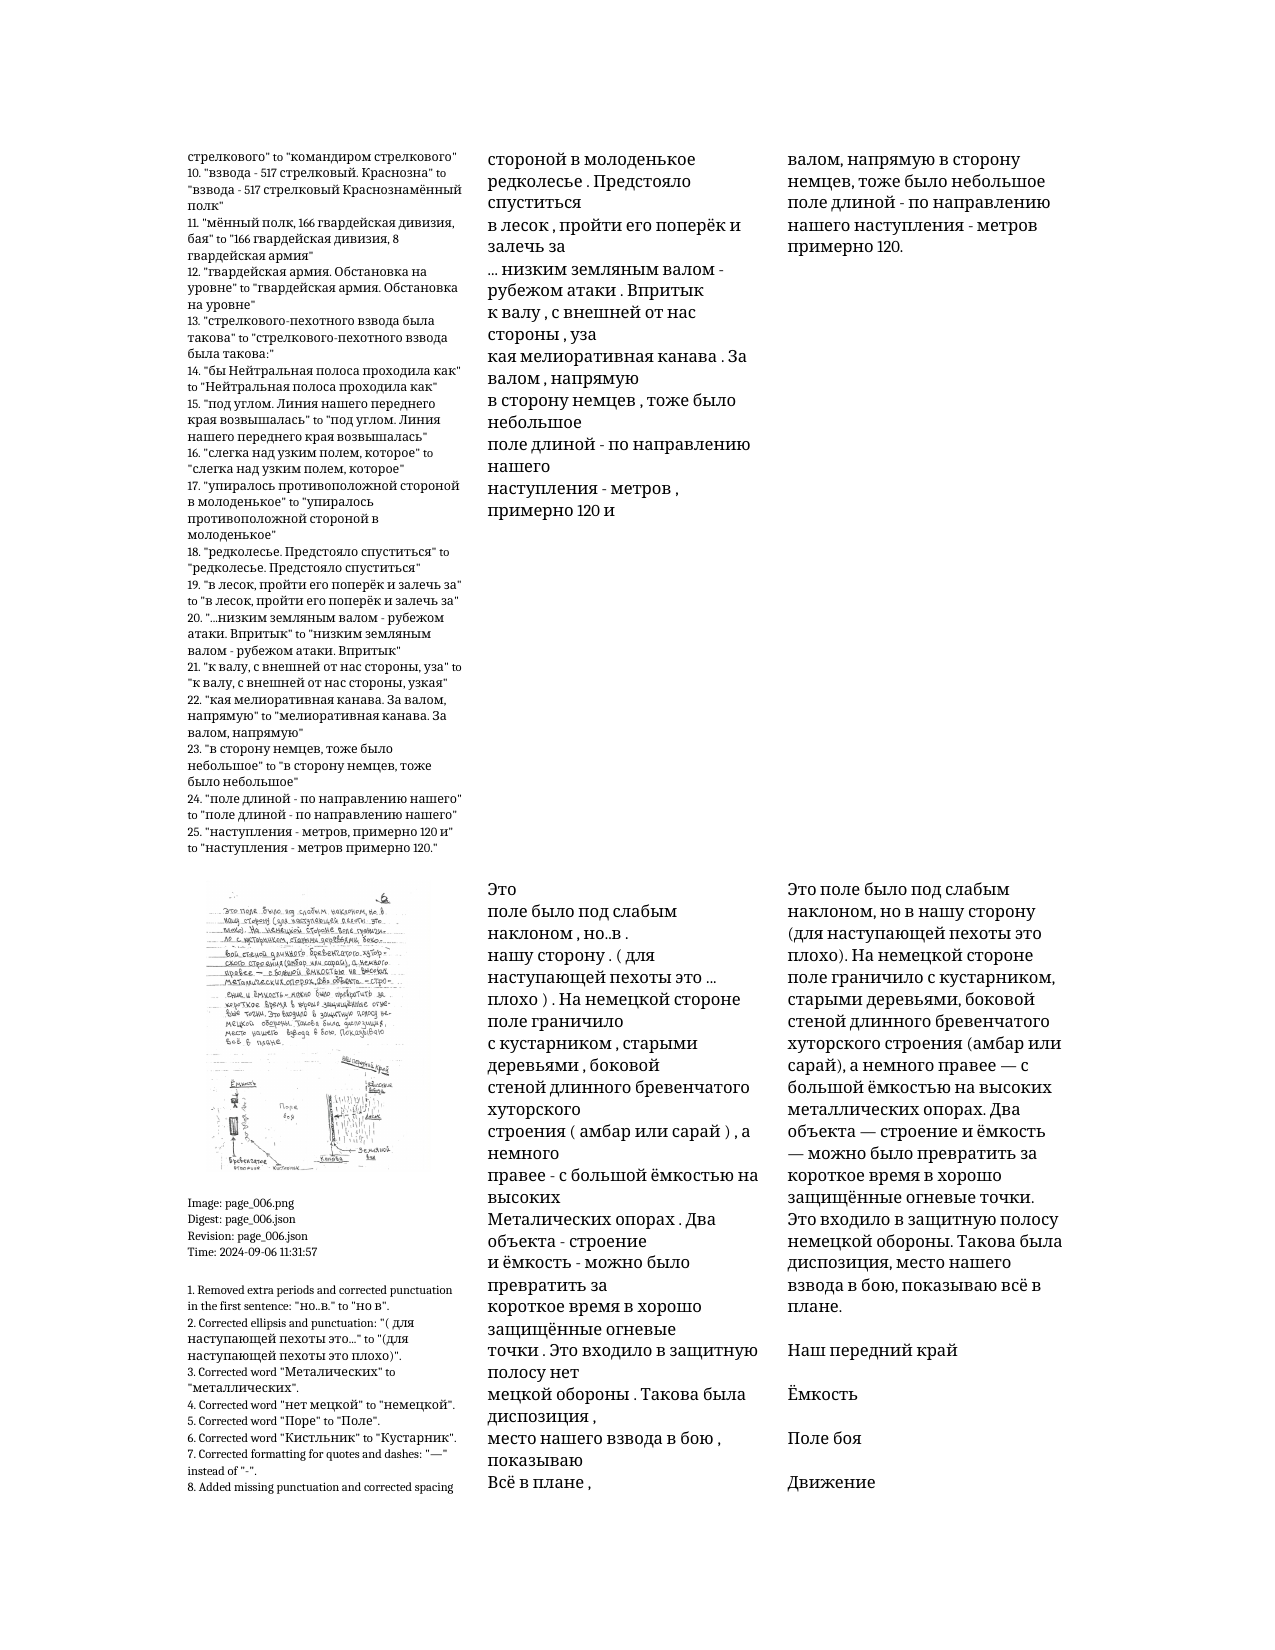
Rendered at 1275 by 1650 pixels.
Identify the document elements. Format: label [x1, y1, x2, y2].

table_header [476, 150, 776, 880]
table_header [176, 150, 476, 880]
table_header [176, 880, 476, 1500]
table_header [776, 150, 1076, 880]
picture [206, 880, 432, 1172]
table_header [476, 880, 776, 1500]
table_header [776, 880, 1076, 1500]
